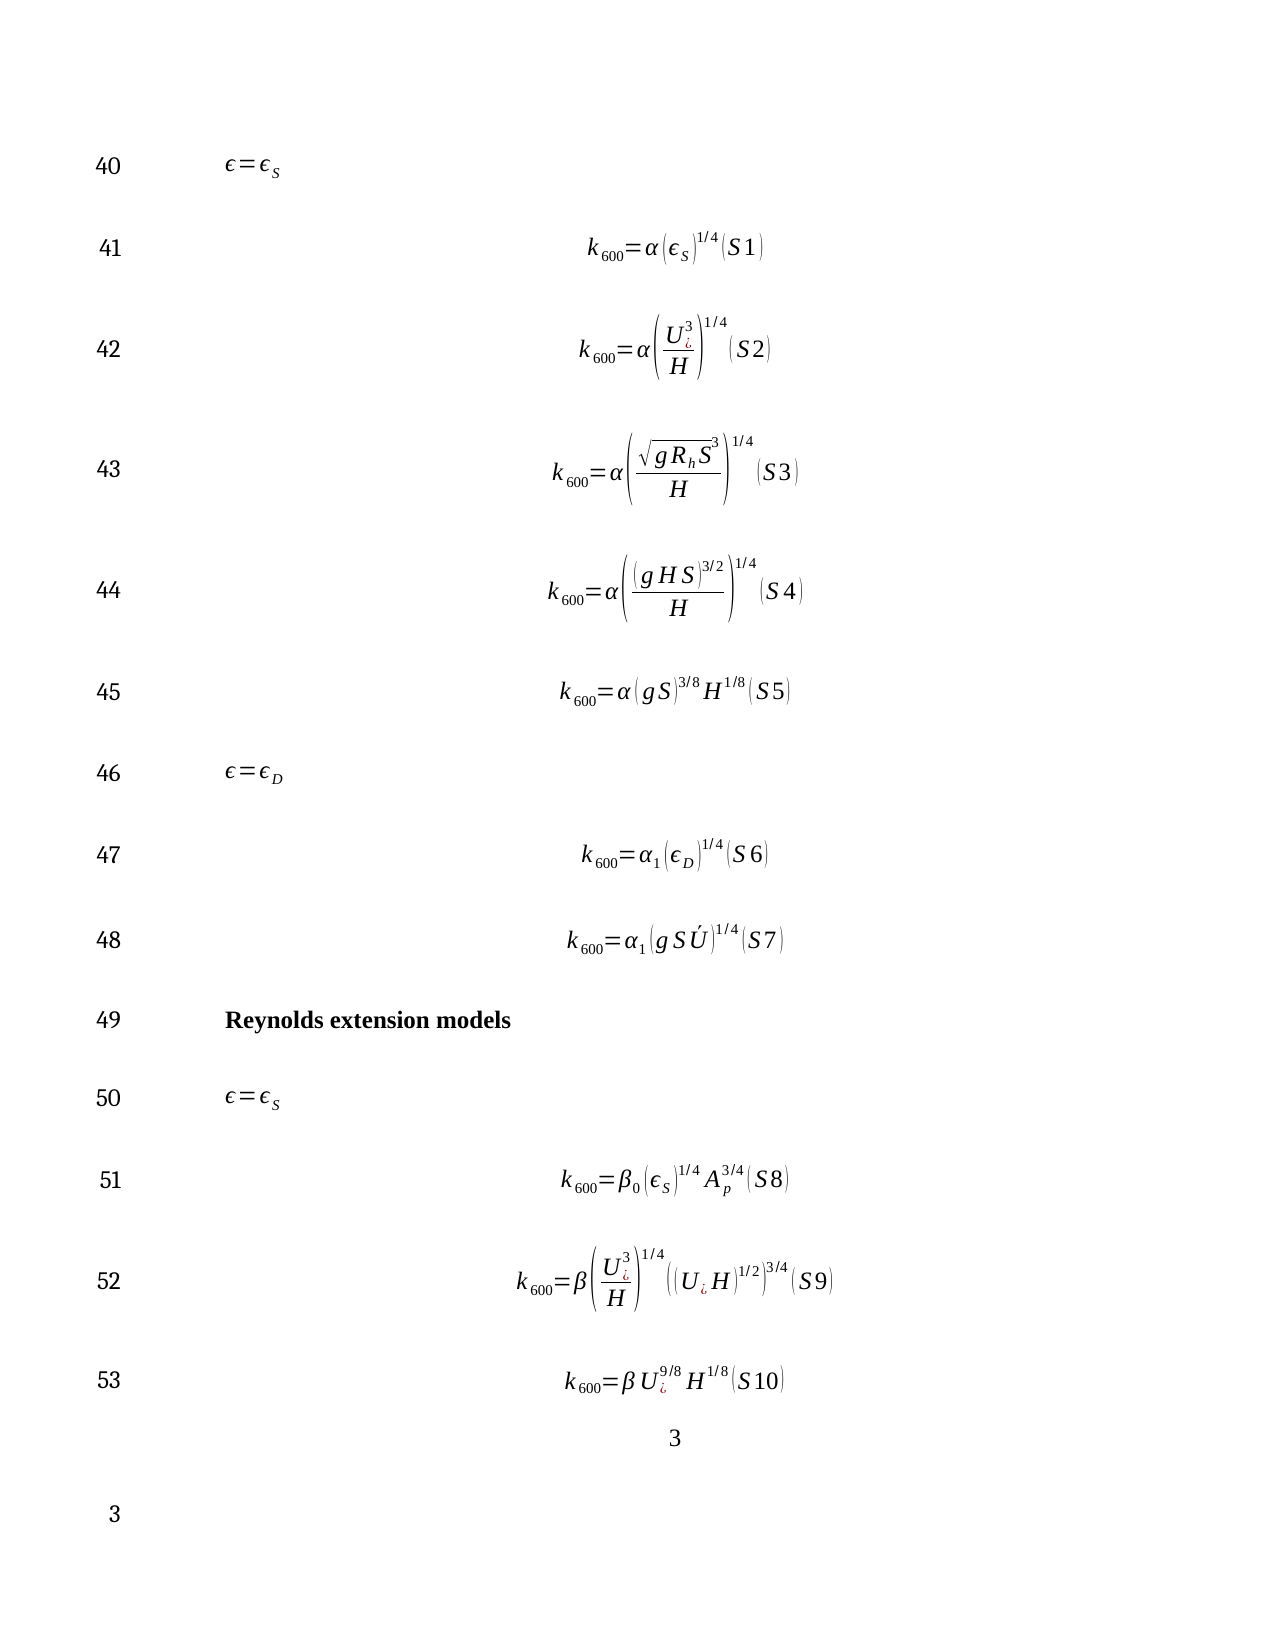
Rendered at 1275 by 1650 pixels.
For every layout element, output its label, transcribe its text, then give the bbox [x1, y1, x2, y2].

text Reynolds extension models [150, 1006, 1125, 1034]
